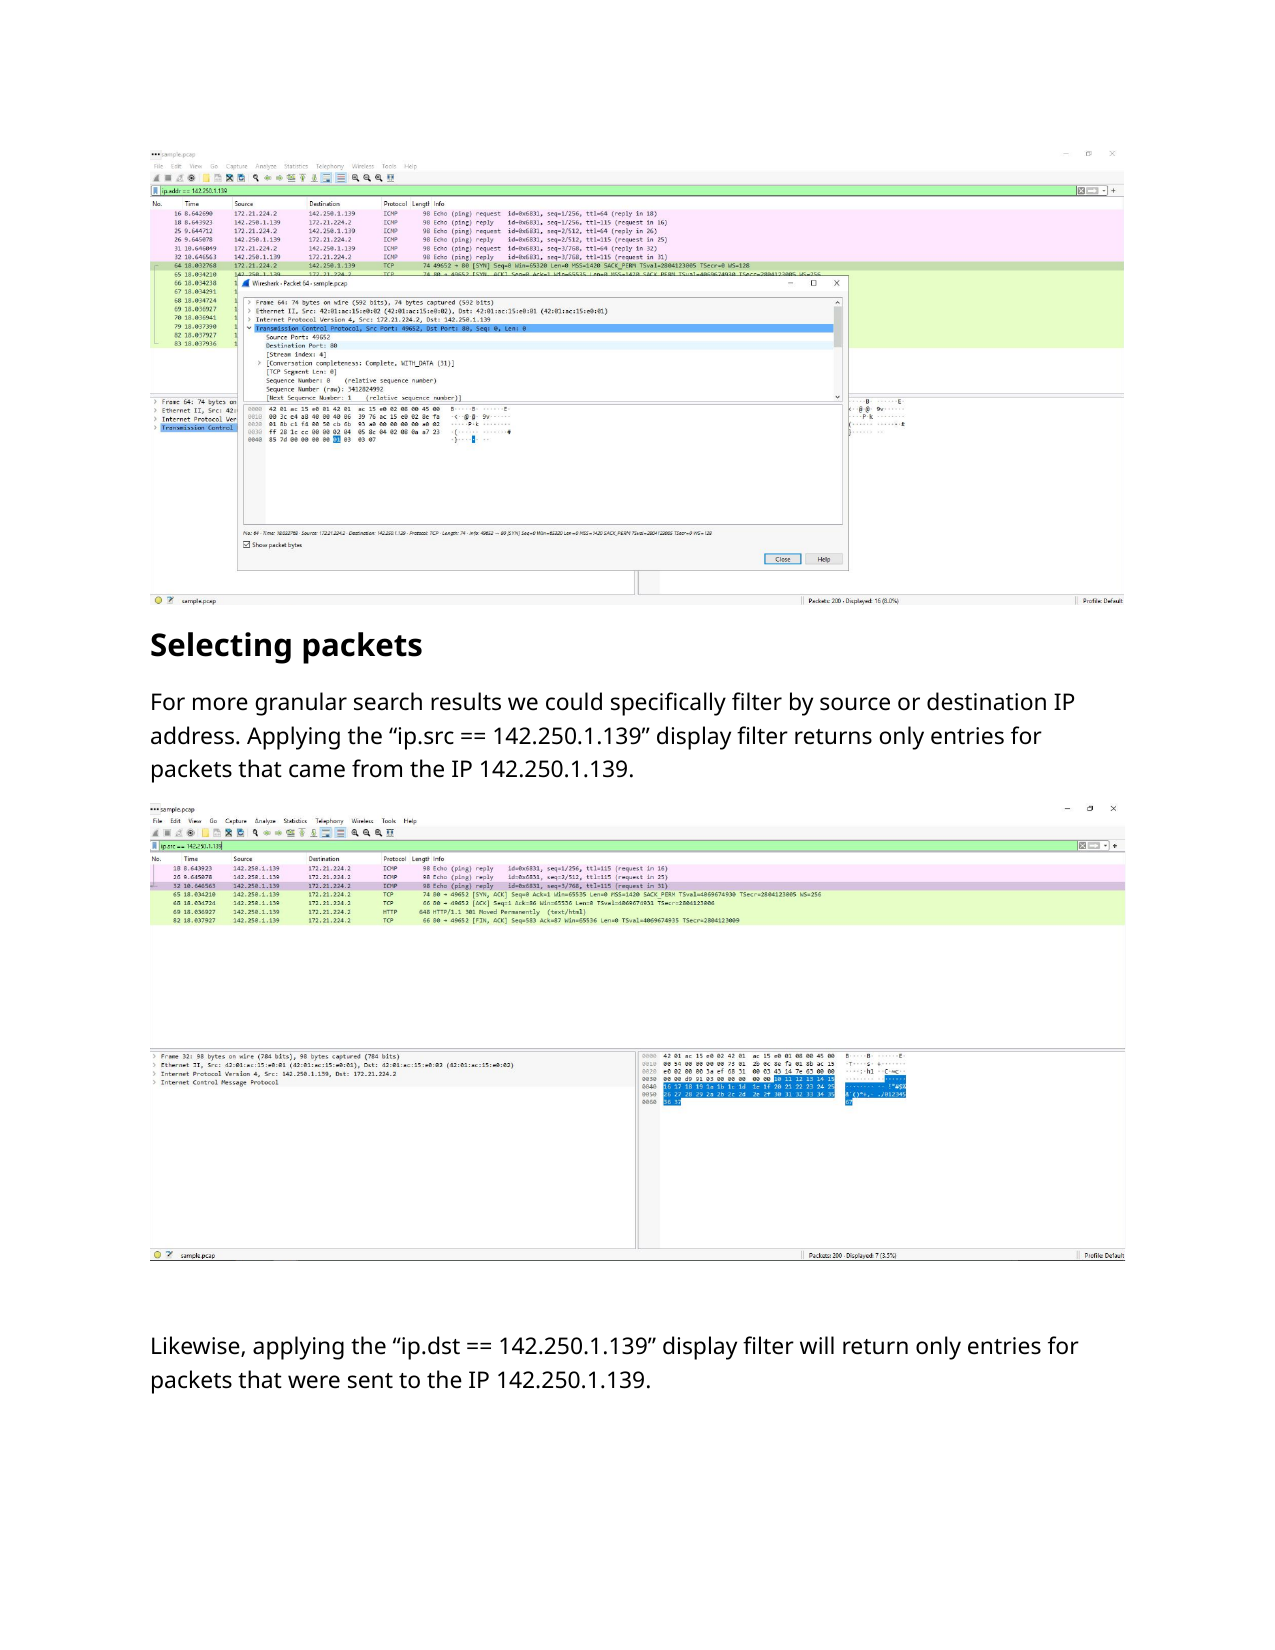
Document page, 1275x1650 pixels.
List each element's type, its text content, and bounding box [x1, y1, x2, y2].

text Likewise, applying the “ip.dst == 142.250.1.139” display filter will return only entries for packets that were sent to the IP 142.250.1.139. [150, 1330, 1125, 1395]
text For more granular search results we could specifically filter by source or destination IP address. Applying the “ip.src == 142.250.1.139” display filter returns only entries for packets that came from the IP 142.250.1.139. [150, 686, 1125, 784]
picture [150, 150, 1124, 605]
text Selecting packets [150, 623, 1125, 666]
picture [150, 803, 1125, 1261]
